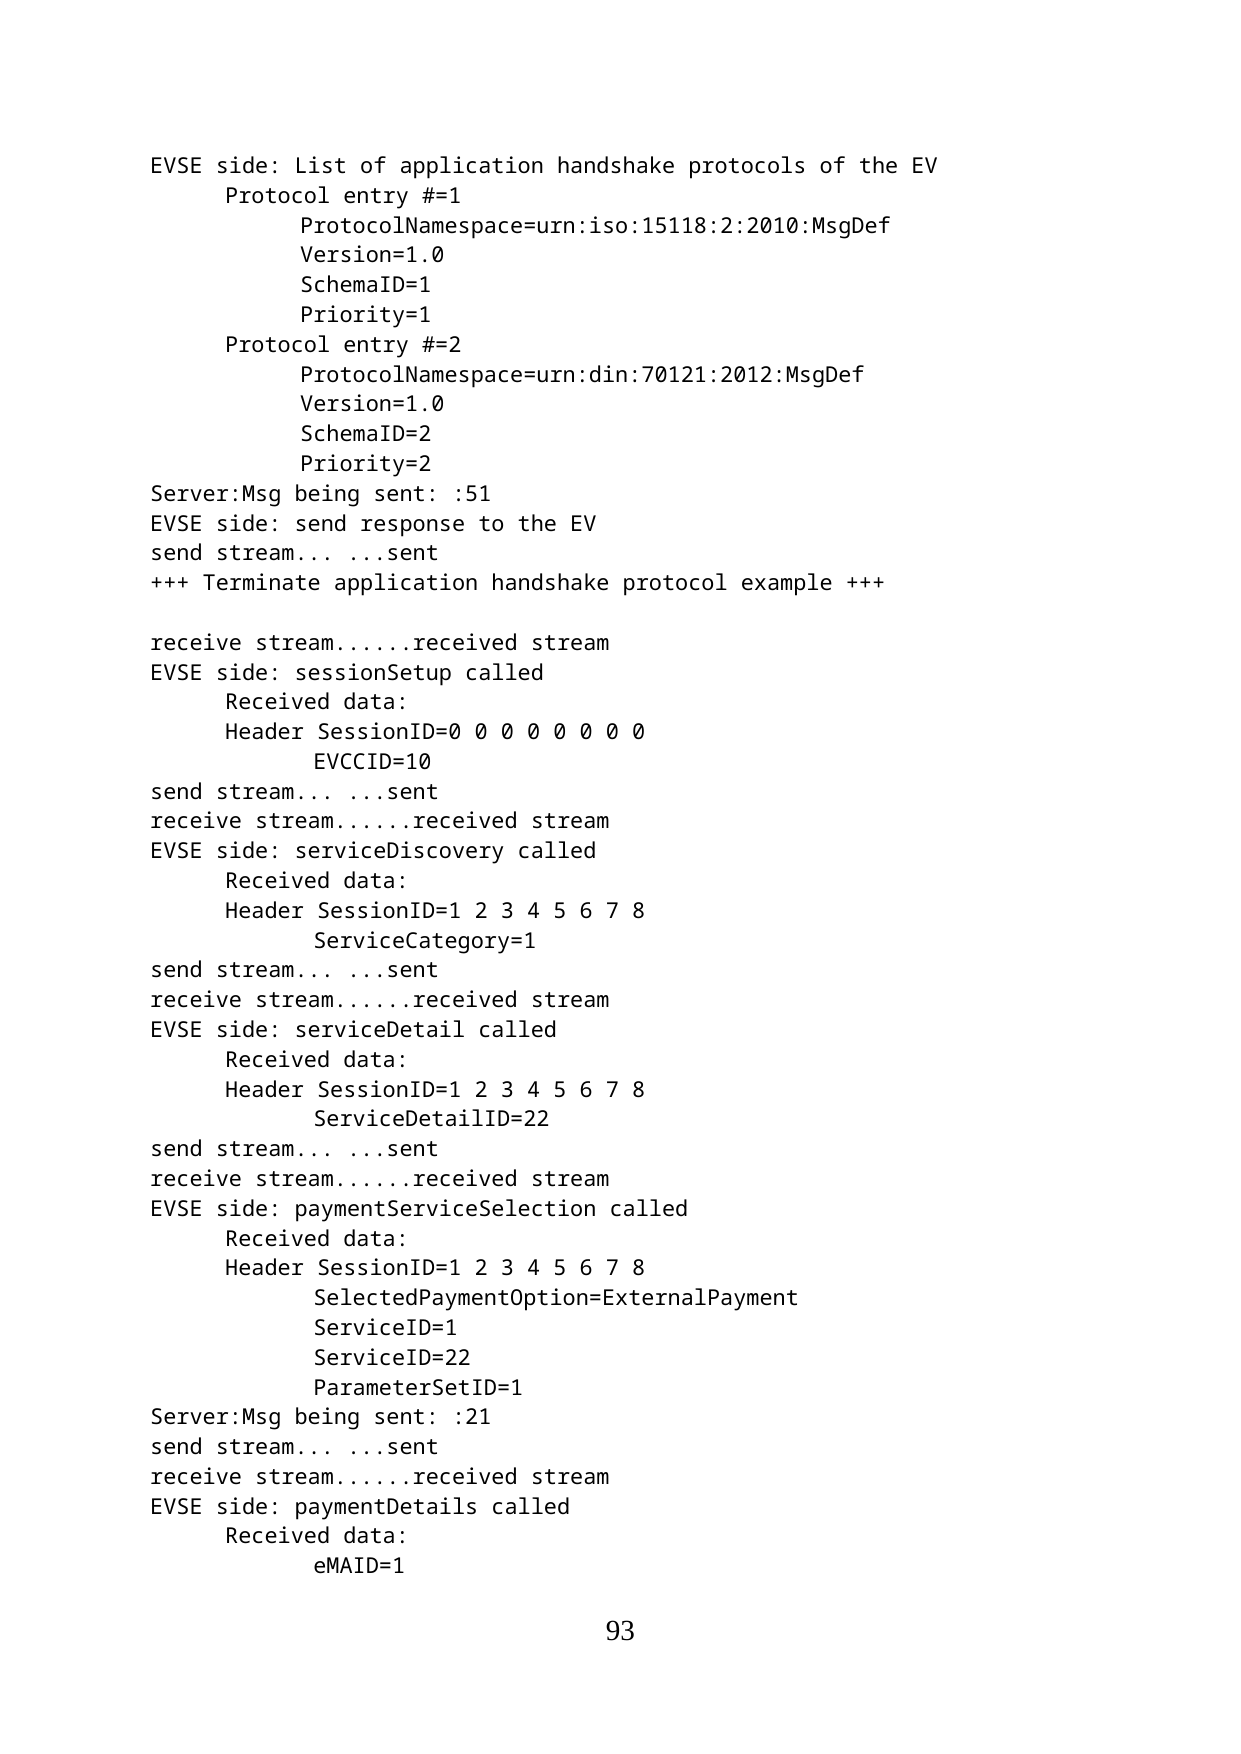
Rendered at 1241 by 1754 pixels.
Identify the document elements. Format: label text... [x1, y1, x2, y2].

text +++ Terminate application handshake protocol example +++ [150, 567, 1090, 597]
text SchemaID=2 [150, 418, 1090, 448]
text Protocol entry #=2 [150, 329, 1090, 358]
text SchemaID=1 [150, 269, 1090, 299]
text send stream... ...sent [150, 776, 1090, 805]
text send stream... ...sent [150, 1133, 1090, 1163]
text EVSE side: paymentServiceSelection called [150, 1193, 1090, 1222]
text EVSE side: serviceDetail called [150, 1014, 1090, 1044]
text Server:Msg being sent: :51 [150, 478, 1090, 507]
text EVSE side: send response to the EV [150, 507, 1090, 537]
text Header SessionID=1 2 3 4 5 6 7 8 [150, 1252, 1090, 1282]
text receive stream......received stream [150, 627, 1090, 656]
text Header SessionID=1 2 3 4 5 6 7 8 [150, 895, 1090, 924]
text Version=1.0 [150, 388, 1090, 418]
text Received data: [150, 1520, 1090, 1550]
text Server:Msg being sent: :21 [150, 1401, 1090, 1431]
text Priority=2 [150, 448, 1090, 478]
text ServiceID=1 [150, 1312, 1090, 1342]
text SelectedPaymentOption=ExternalPayment [150, 1282, 1090, 1312]
text ServiceID=22 [150, 1342, 1090, 1371]
text send stream... ...sent [150, 1431, 1090, 1461]
text Header SessionID=1 2 3 4 5 6 7 8 [150, 1073, 1090, 1103]
text ServiceDetailID=22 [150, 1103, 1090, 1133]
text ParameterSetID=1 [150, 1371, 1090, 1401]
text EVSE side: List of application handshake protocols of the EV [150, 150, 1090, 180]
text receive stream......received stream [150, 984, 1090, 1014]
text Received data: [150, 865, 1090, 895]
text Protocol entry #=1 [150, 180, 1090, 209]
text Priority=1 [150, 299, 1090, 329]
text ProtocolNamespace=urn:din:70121:2012:MsgDef [150, 358, 1090, 388]
text Header SessionID=0 0 0 0 0 0 0 0 [150, 716, 1090, 746]
text receive stream......received stream [150, 805, 1090, 835]
text ProtocolNamespace=urn:iso:15118:2:2010:MsgDef [150, 209, 1090, 239]
text ServiceCategory=1 [150, 924, 1090, 954]
text Received data: [150, 686, 1090, 716]
text Received data: [150, 1044, 1090, 1073]
text receive stream......received stream [150, 1461, 1090, 1491]
text EVSE side: serviceDiscovery called [150, 835, 1090, 865]
text receive stream......received stream [150, 1163, 1090, 1193]
text eMAID=1 [150, 1550, 1090, 1580]
text send stream... ...sent [150, 954, 1090, 984]
text Version=1.0 [150, 239, 1090, 269]
text EVCCID=10 [150, 746, 1090, 776]
text EVSE side: paymentDetails called [150, 1491, 1090, 1520]
text EVSE side: sessionSetup called [150, 656, 1090, 686]
text Received data: [150, 1222, 1090, 1252]
text send stream... ...sent [150, 537, 1090, 567]
